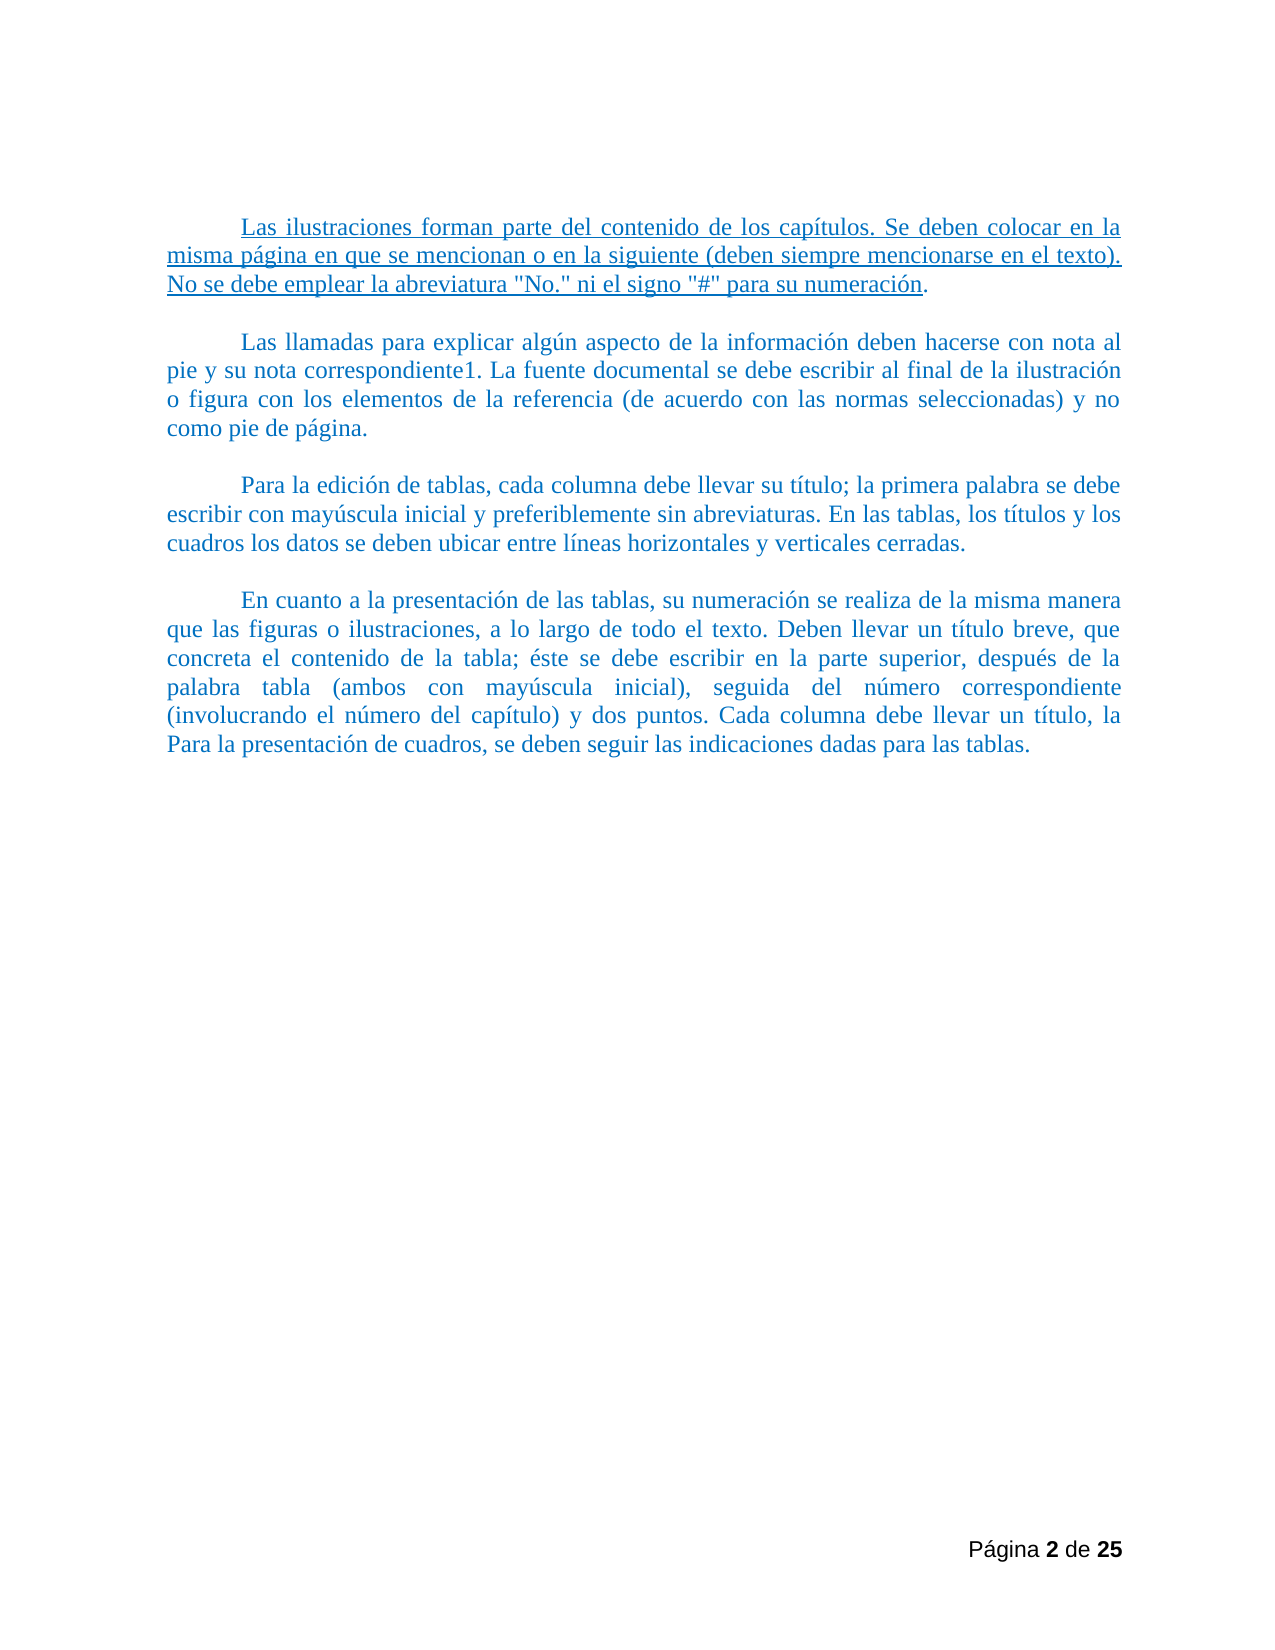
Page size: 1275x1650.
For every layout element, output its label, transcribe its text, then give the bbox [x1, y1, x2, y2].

text Las ilustraciones forman parte del contenido de los capítulos. Se deben colocar en la misma página en que se mencionan o en la siguiente (deben siempre mencionarse en el texto). No se debe emplear la abreviatura "No." ni el signo "#" para su numeración. [167, 212, 1122, 265]
text Para la edición de tablas, cada columna debe llevar su título; la primera palabra se debe escribir con mayúscula inicial y preferiblemente sin abreviaturas. En las tablas, los títulos y los cuadros los datos se deben ubicar entre líneas horizontales y verticales cerradas. [167, 470, 1122, 557]
text Las ilustraciones forman parte del contenido de los capítulos. Se deben colocar en la misma página en que se mencionan o en la siguiente (deben siempre mencionarse en el texto). No se debe emplear la abreviatura "No." ni el signo "#" para su numeración. [167, 267, 1122, 298]
text En cuanto a la presentación de las tablas, su numeración se realiza de la misma manera que las figuras o ilustraciones, a lo largo de todo el texto. Deben llevar un título breve, que concreta el contenido de la tabla; éste se debe escribir en la parte superior, después de la palabra tabla (ambos con mayúscula inicial), seguida del número correspondiente (involucrando el número del capítulo) y dos puntos. Cada columna debe llevar un título, la Para la presentación de cuadros, se deben seguir las indicaciones dadas para las tablas. [167, 585, 1122, 758]
text Las llamadas para explicar algún aspecto de la información deben hacerse con nota al pie y su nota correspondiente1. La fuente documental se debe escribir al final de la ilustración o figura con los elementos de la referencia (de acuerdo con las normas seleccionadas) y no como pie de página. [167, 327, 1122, 442]
